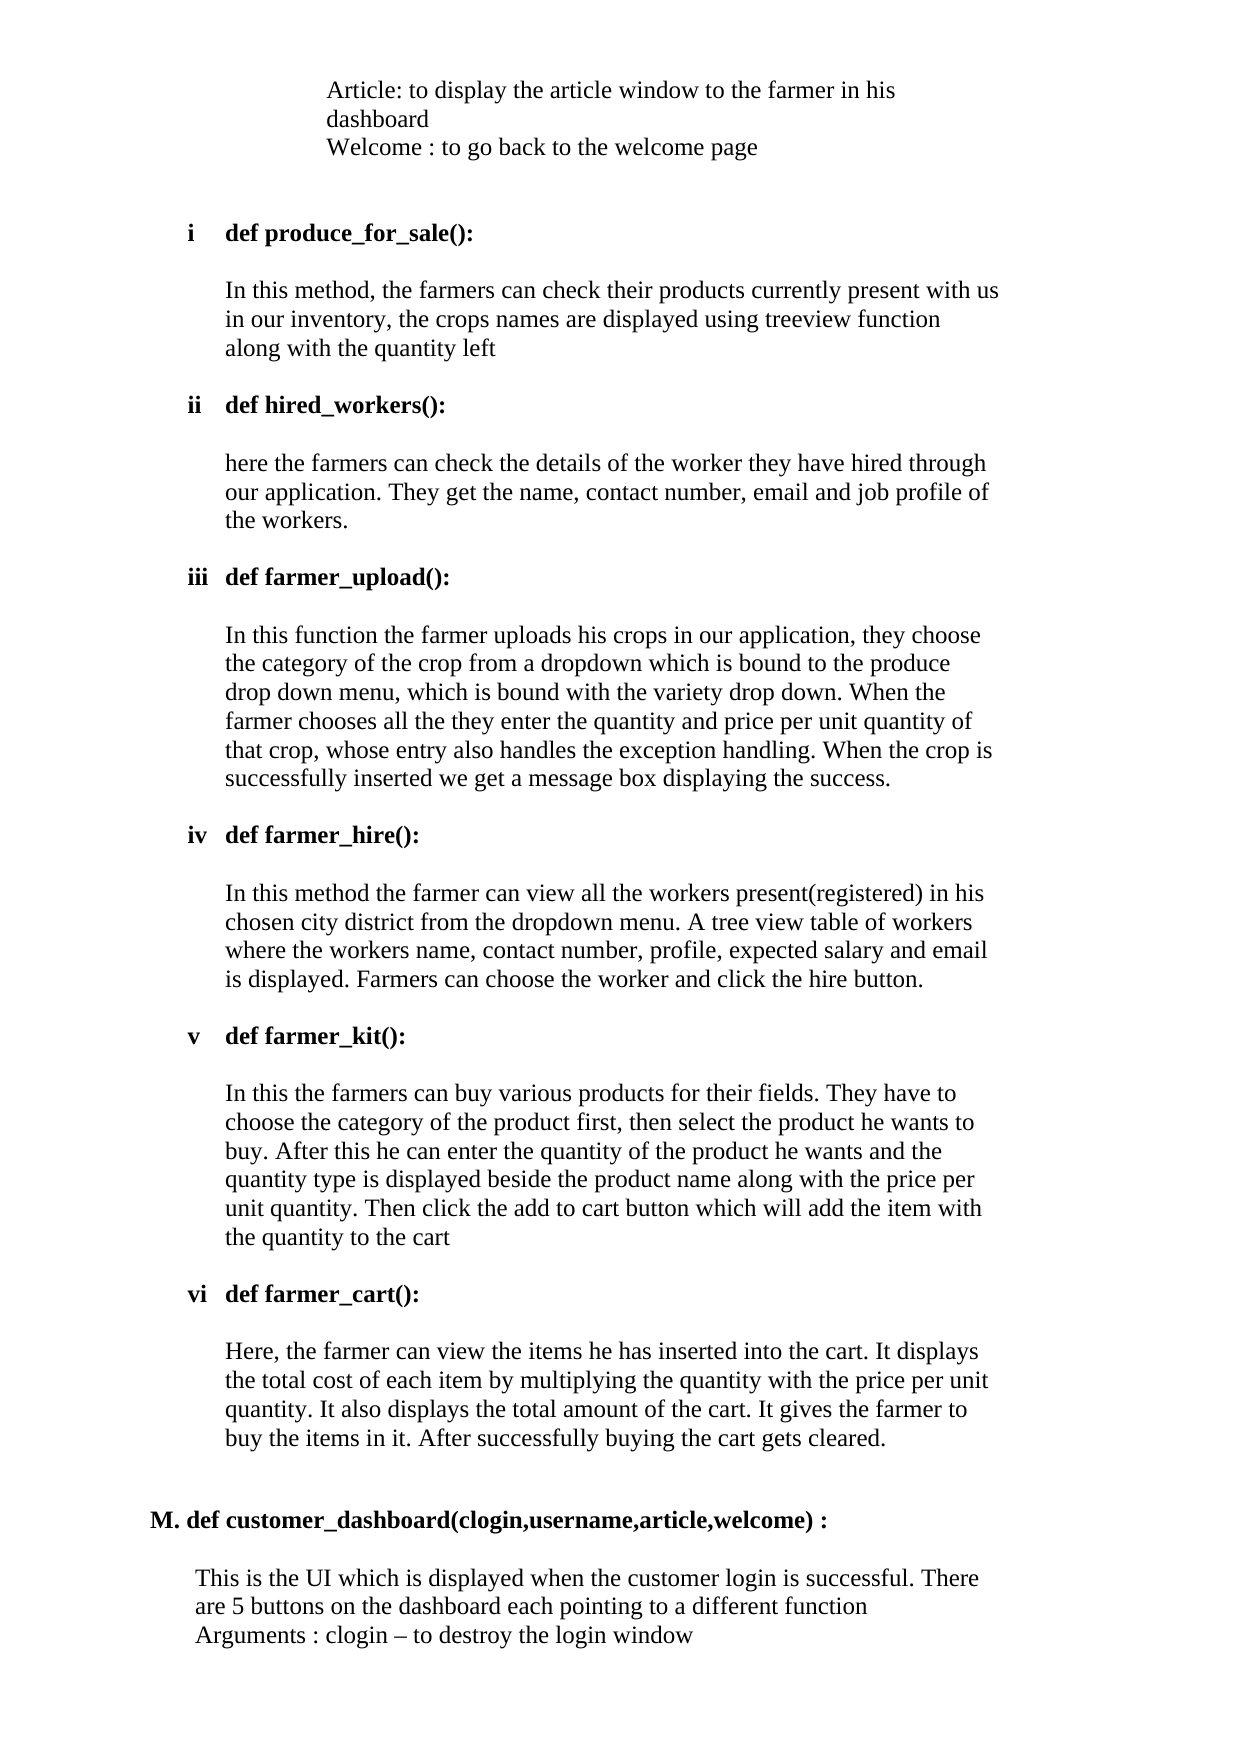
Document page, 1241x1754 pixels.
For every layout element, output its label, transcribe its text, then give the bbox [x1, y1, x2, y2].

text Welcome : to go back to the welcome page [326, 132, 1001, 161]
list def farmer_cart(): [187, 1279, 1001, 1308]
list In this method the farmer can view all the workers present(registered) in his chosen city district from the dropdown menu. A tree view table of workers where the workers name, contact number, profile, expected salary and email is displayed. Farmers can choose the worker and click the hire button. [225, 878, 1001, 1021]
text This is the UI which is displayed when the customer login is successful. There are 5 buttons on the dashboard each pointing to a different function [195, 1563, 1001, 1620]
list def produce_for_sale(): [187, 218, 1001, 247]
list def farmer_kit(): [187, 1021, 1001, 1049]
list In this the farmers can buy various products for their fields. They have to choose the category of the product first, then select the product he wants to buy. After this he can enter the quantity of the product he wants and the quantity type is displayed beside the product name along with the price per unit quantity. Then click the add to cart button which will add the item with the quantity to the cart [225, 1078, 1001, 1279]
list def hired_workers(): [187, 391, 1001, 419]
text M. def customer_dashboard(clogin,username,article,welcome) : [150, 1505, 1001, 1534]
list here the farmers can check the details of the worker they have hired through our application. They get the name, contact number, email and job profile of the workers. [225, 448, 1001, 562]
list def farmer_upload(): [187, 562, 1001, 591]
list In this method, the farmers can check their products currently present with us in our inventory, the crops names are displayed using treeview function along with the quantity left [225, 276, 1001, 362]
list def farmer_hire(): [187, 820, 1001, 849]
list Here, the farmer can view the items he has inserted into the cart. It displays the total cost of each item by multiplying the quantity with the price per unit quantity. It also displays the total amount of the cart. It gives the farmer to buy the items in it. After successfully buying the cart gets cleared. [225, 1336, 1001, 1451]
list In this function the farmer uploads his crops in our application, they choose the category of the crop from a dropdown which is bound to the produce drop down menu, which is bound with the variety drop down. When the farmer chooses all the they enter the quantity and price per unit quantity of that crop, whose entry also handles the exception handling. When the crop is successfully inserted we get a message box displaying the success. [225, 620, 1001, 820]
text Arguments : clogin – to destroy the login window [195, 1620, 1001, 1649]
text Article: to display the article window to the farmer in his dashboard [326, 75, 1001, 132]
